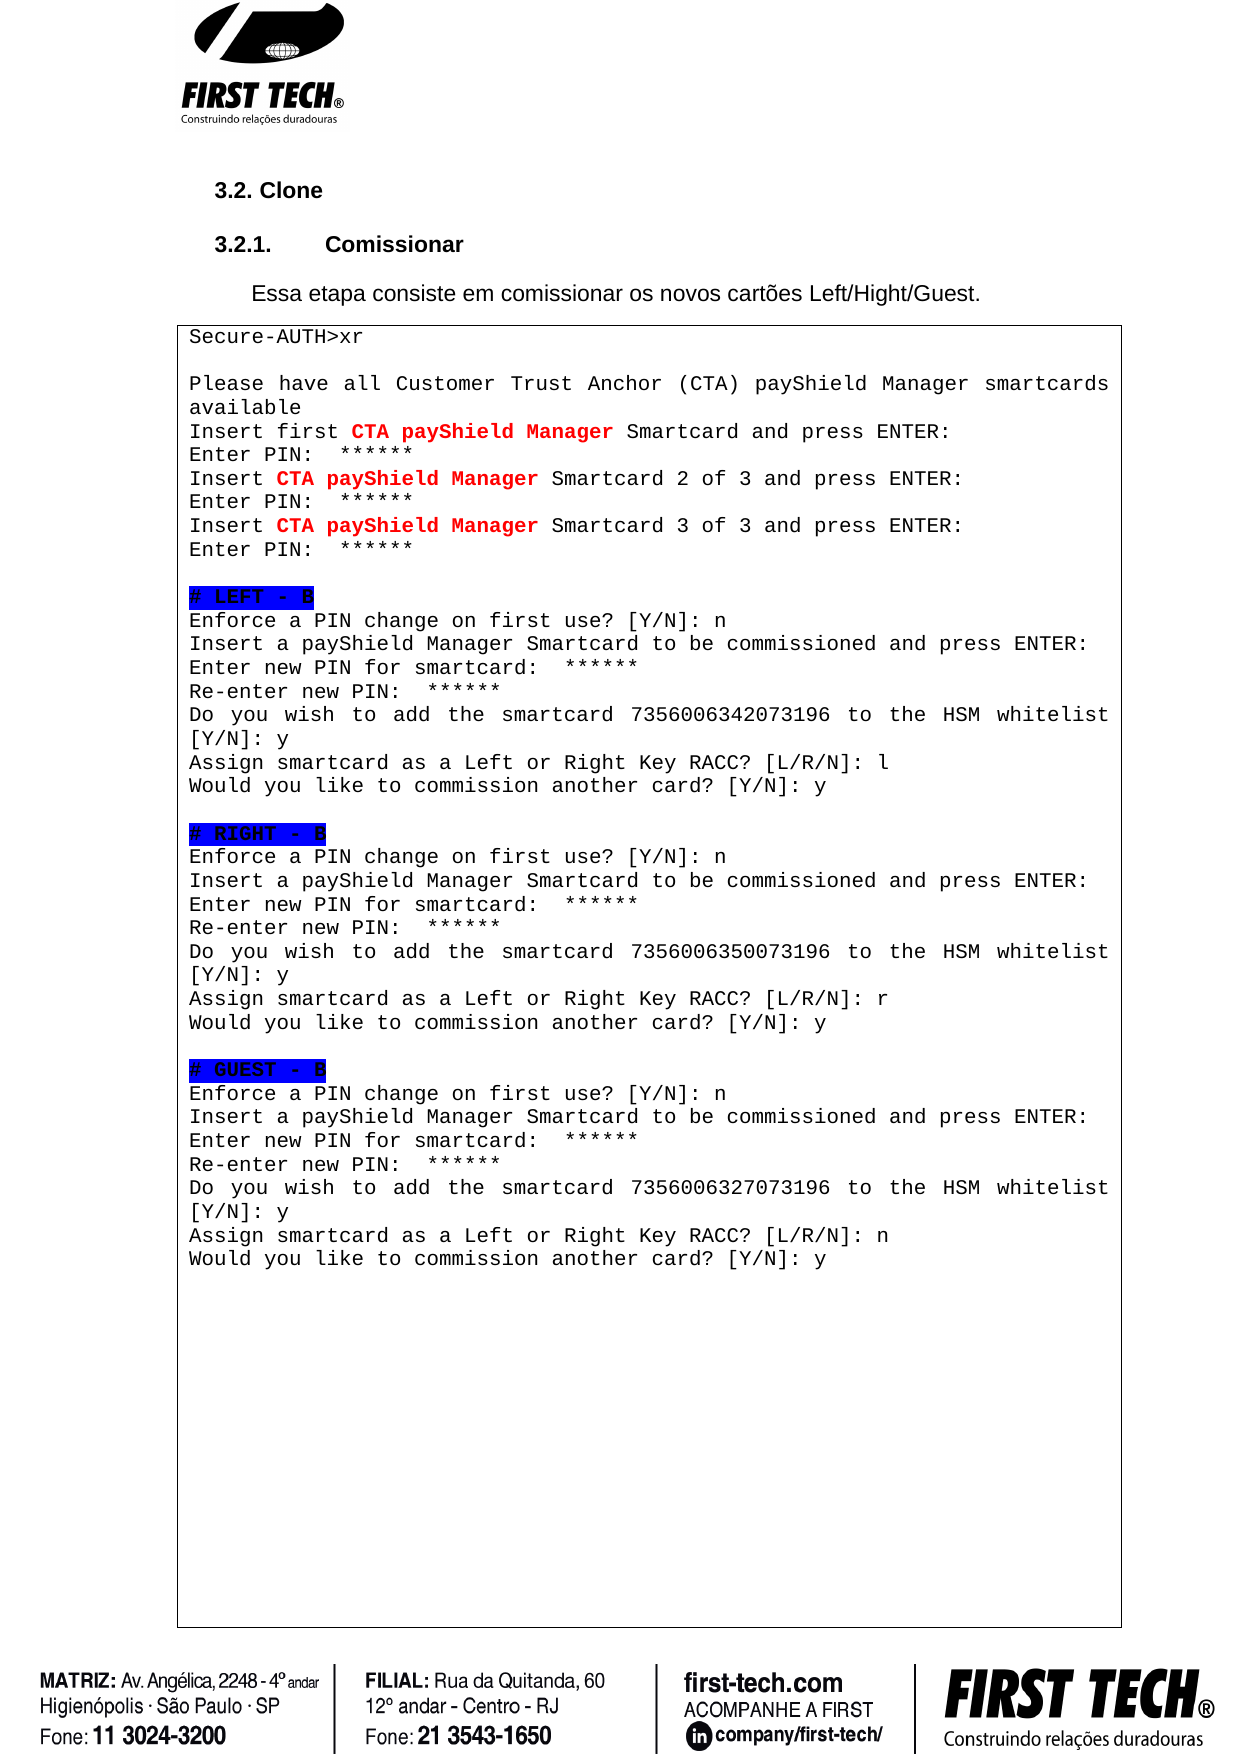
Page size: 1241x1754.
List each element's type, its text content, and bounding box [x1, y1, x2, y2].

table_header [178, 326, 1121, 1627]
subtitle Clone [214, 177, 1122, 203]
picture [0, 1603, 1241, 1754]
subtitle Comissionar [214, 231, 1122, 257]
text Essa etapa consiste em comissionar os novos cartões Left/Hight/Guest. [177, 280, 1122, 306]
picture [175, 0, 351, 132]
